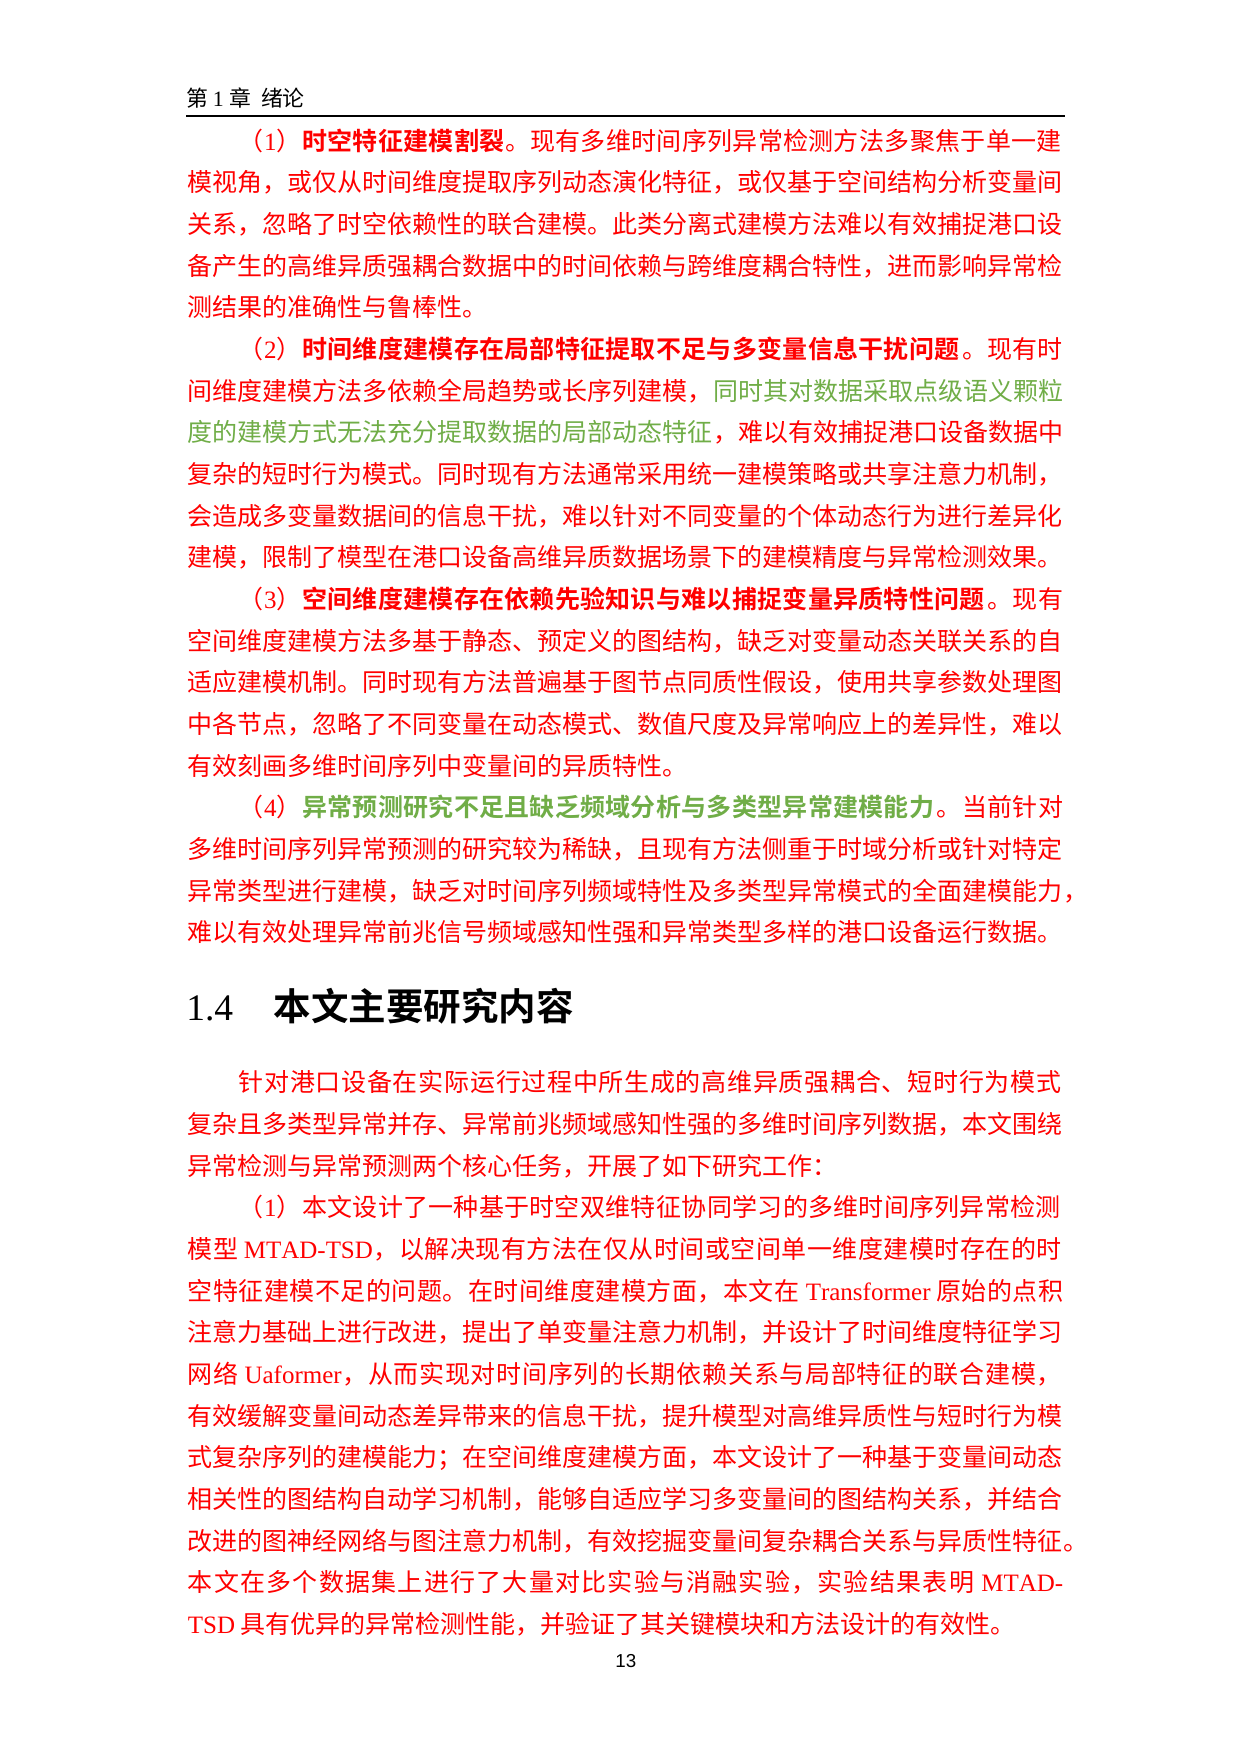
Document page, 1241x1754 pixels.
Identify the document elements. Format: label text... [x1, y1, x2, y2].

text （1）本文设计了一种基于时空双维特征协同学习的多维时间序列异常检测模型MTAD-TSD，以解决现有方法在仅从时间或空间单一维度建模时存在的时空特征建模不足的问题。在时间维度建模方面，本文在Transformer原始的点积注意力基础上进行改进，提出了单变量注意力机制，并设计了时间维度特征学习网络Uaformer，从而实现对时间序列的长期依赖关系与局部特征的联合建模，有效缓解变量间动态差异带来的信息干扰，提升模型对高维异质性与短时行为模式复杂序列的建模能力；在空间维度建模方面，本文设计了一种基于变量间动态相关性的图结构自动学习机制，能够自适应学习多变量间的图结构关系，并结合改进的图神经网络与图注意力机制，有效挖掘变量间复杂耦合关系与异质性特征。本文在多个数据集上进行了大量对比实验与消融实验，实验结果表明MTAD-TSD具有优异的异常检测性能，并验证了其关键模块和方法设计的有效性。 [188, 1183, 1063, 1642]
text （4）异常预测研究不足且缺乏频域分析与多类型异常建模能力。当前针对多维时间序列异常预测的研究较为稀缺，且现有方法侧重于时域分析或针对特定异常类型进行建模，缺乏对时间序列频域特性及多类型异常模式的全面建模能力，难以有效处理异常前兆信号频域感知性强和异常类型多样的港口设备运行数据。 [188, 783, 1063, 950]
text （1）时空特征建模割裂。现有多维时间序列异常检测方法多聚焦于单一建模视角，或仅从时间维度提取序列动态演化特征，或仅基于空间结构分析变量间关系，忽略了时空依赖性的联合建模。此类分离式建模方法难以有效捕捉港口设备产生的高维异质强耦合数据中的时间依赖与跨维度耦合特性，进而影响异常检测结果的准确性与鲁棒性。 [188, 117, 1063, 325]
text 针对港口设备在实际运行过程中所生成的高维异质强耦合、短时行为模式复杂且多类型异常并存、异常前兆频域感知性强的多维时间序列数据，本文围绕异常检测与异常预测两个核心任务，开展了如下研究工作： [188, 1058, 1063, 1183]
subtitle 本文主要研究内容 [186, 977, 1065, 1031]
text （2）时间维度建模存在局部特征提取不足与多变量信息干扰问题。现有时间维度建模方法多依赖全局趋势或长序列建模，同时其对数据采取点级语义颗粒度的建模方式无法充分提取数据的局部动态特征，难以有效捕捉港口设备数据中复杂的短时行为模式。同时现有方法通常采用统一建模策略或共享注意力机制，会造成多变量数据间的信息干扰，难以针对不同变量的个体动态行为进行差异化建模，限制了模型在港口设备高维异质数据场景下的建模精度与异常检测效果。 [188, 325, 1063, 575]
text （3）空间维度建模存在依赖先验知识与难以捕捉变量异质特性问题。现有空间维度建模方法多基于静态、预定义的图结构，缺乏对变量动态关联关系的自适应建模机制。同时现有方法普遍基于图节点同质性假设，使用共享参数处理图中各节点，忽略了不同变量在动态模式、数值尺度及异常响应上的差异性，难以有效刻画多维时间序列中变量间的异质特性。 [188, 575, 1063, 783]
